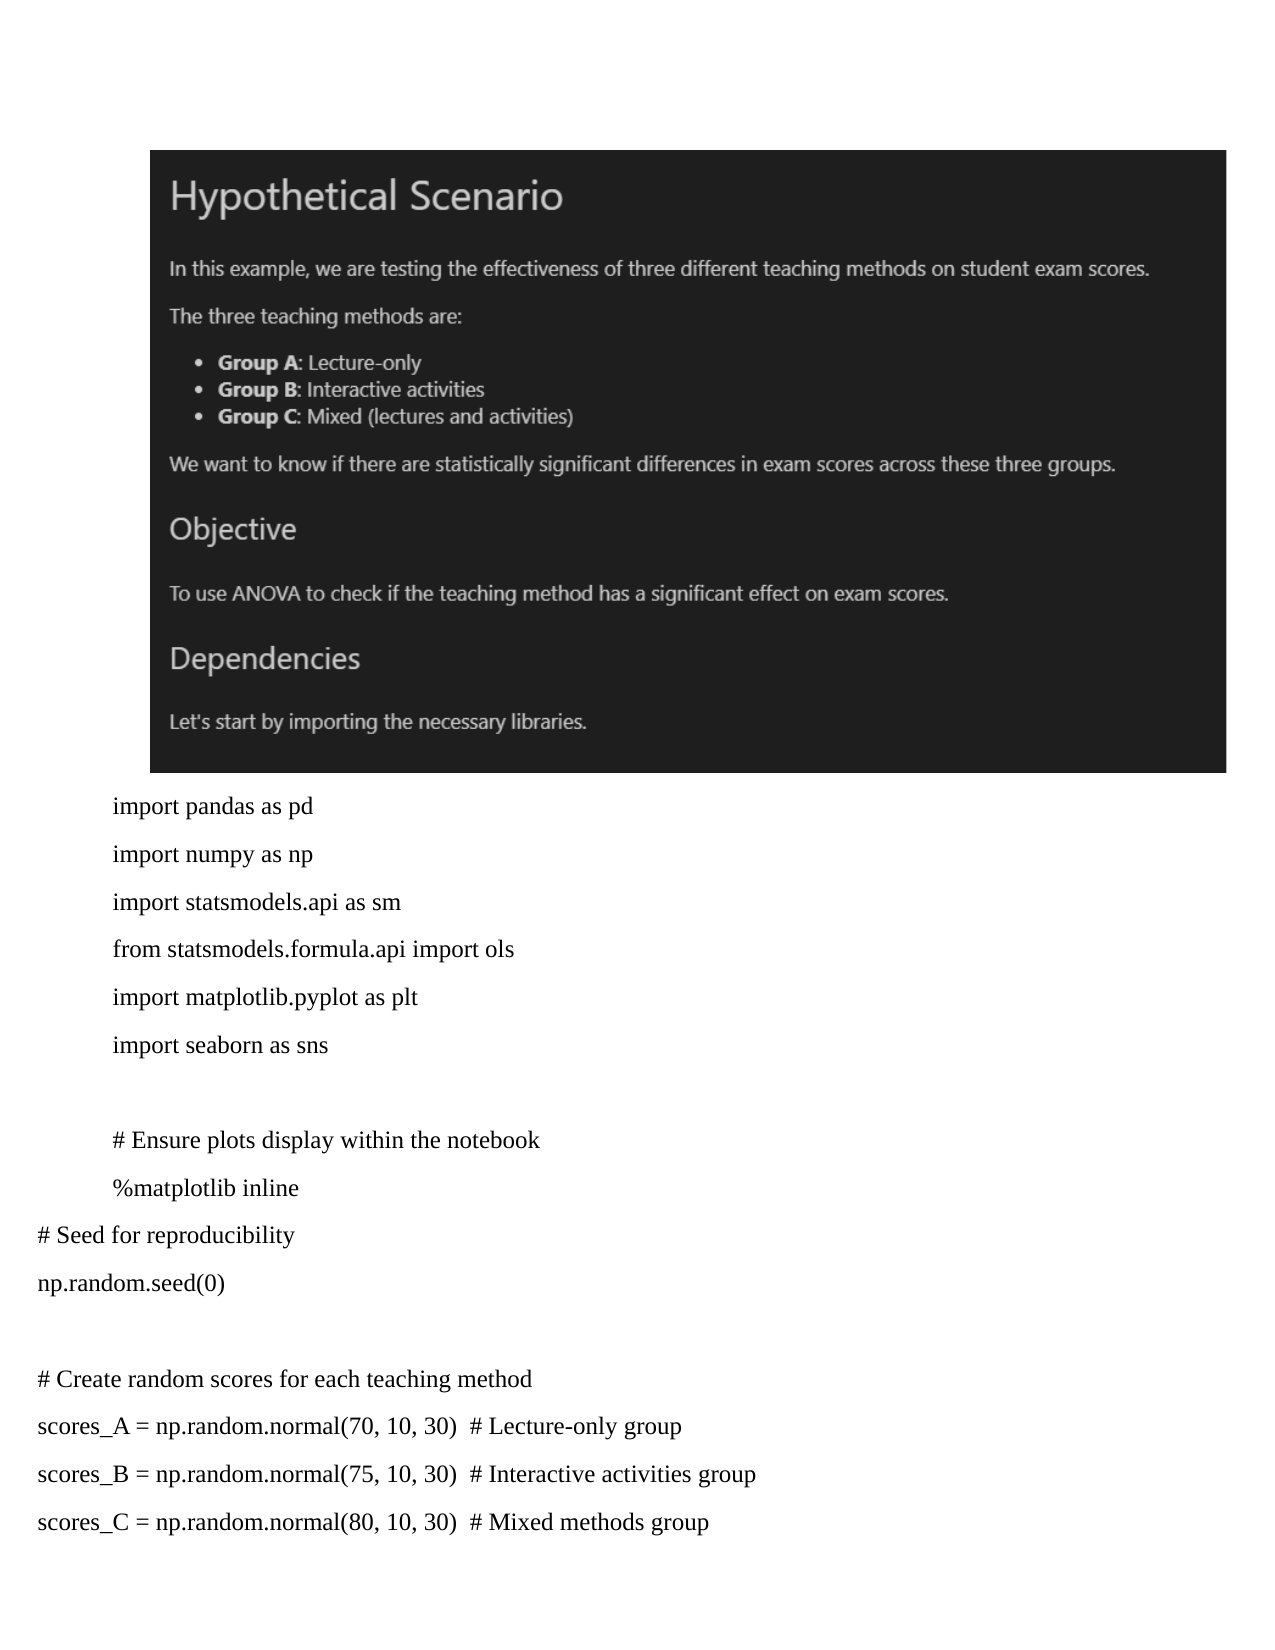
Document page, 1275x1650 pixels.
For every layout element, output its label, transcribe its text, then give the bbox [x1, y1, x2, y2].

text scores_C = np.random.normal(80, 10, 30) # Mixed methods group [37, 1507, 1191, 1536]
text from statsmodels.formula.api import ols [112, 934, 1191, 963]
text %matplotlib inline [112, 1173, 1191, 1202]
text np.random.seed(0) [37, 1268, 1191, 1297]
picture [150, 150, 1227, 773]
text scores_B = np.random.normal(75, 10, 30) # Interactive activities group [37, 1459, 1191, 1488]
text # Create random scores for each teaching method [37, 1364, 1191, 1392]
text import numpy as np [112, 839, 1191, 868]
text import matplotlib.pyplot as plt [112, 982, 1191, 1011]
text # Seed for reproducibility [37, 1221, 1191, 1249]
text import seaborn as sns [112, 1030, 1191, 1058]
text # Ensure plots display within the notebook [112, 1125, 1191, 1154]
text import pandas as pd [112, 791, 1191, 820]
text import statsmodels.api as sm [112, 887, 1191, 915]
text scores_A = np.random.normal(70, 10, 30) # Lecture-only group [37, 1411, 1191, 1440]
